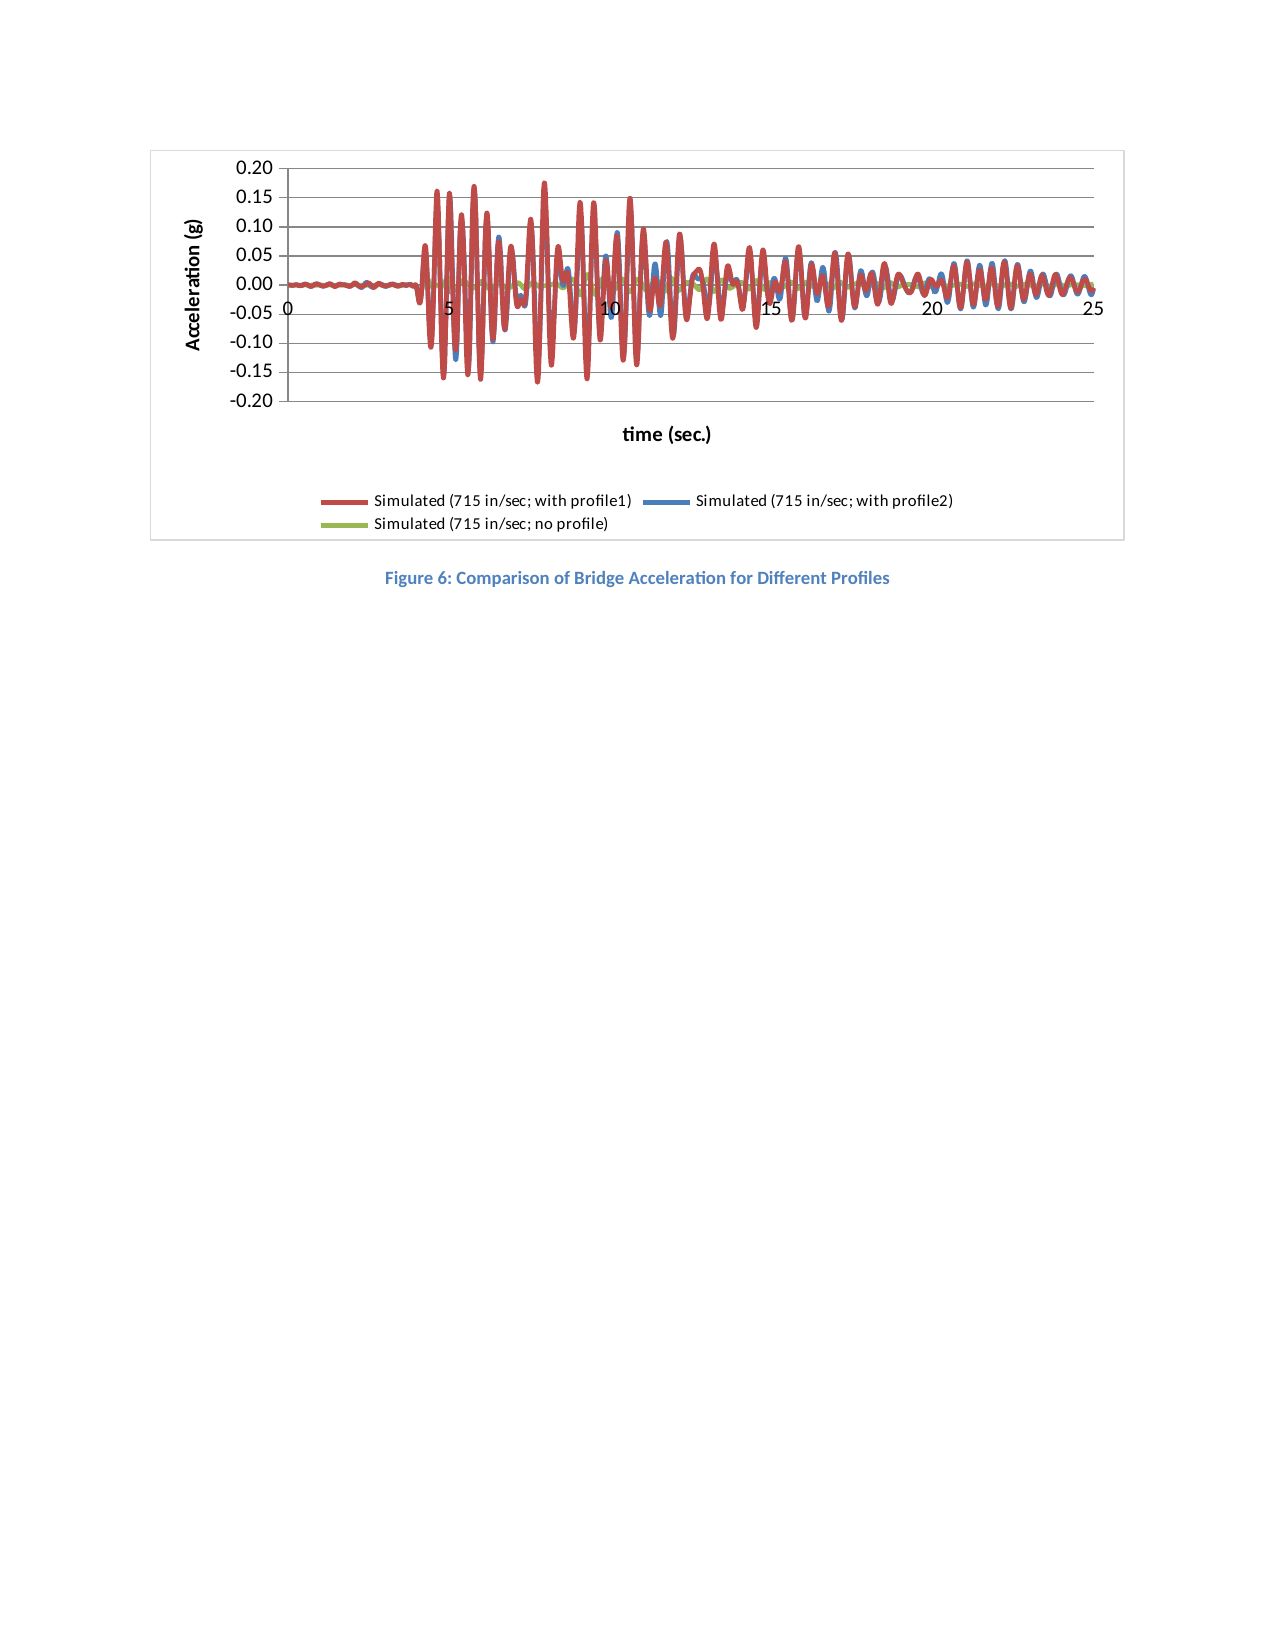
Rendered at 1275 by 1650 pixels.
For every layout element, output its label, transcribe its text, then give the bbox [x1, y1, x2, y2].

text Figure 6: Comparison of Bridge Acceleration for Different Profiles [150, 566, 1125, 589]
